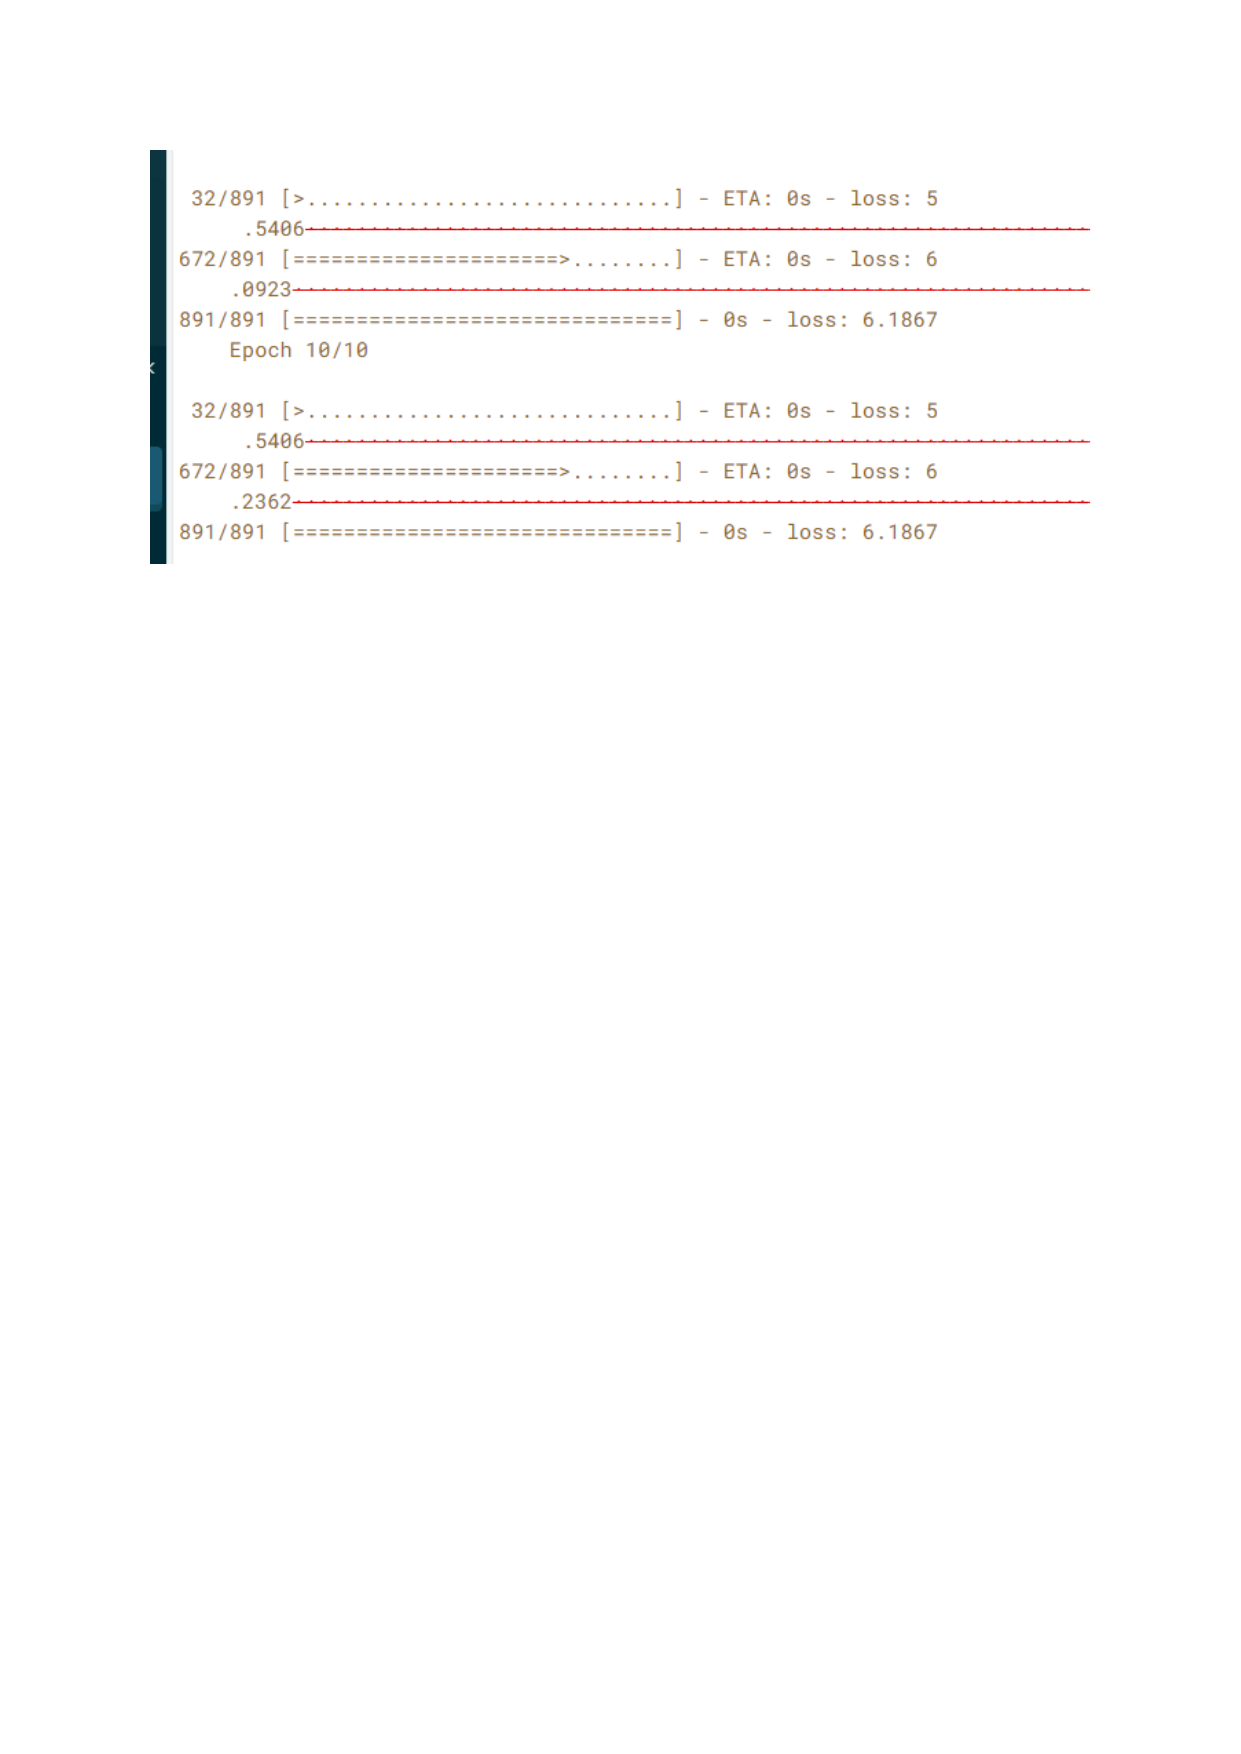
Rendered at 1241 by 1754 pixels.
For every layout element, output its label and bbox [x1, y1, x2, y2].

picture [150, 447, 162, 511]
picture [150, 150, 1091, 564]
picture [150, 363, 154, 373]
